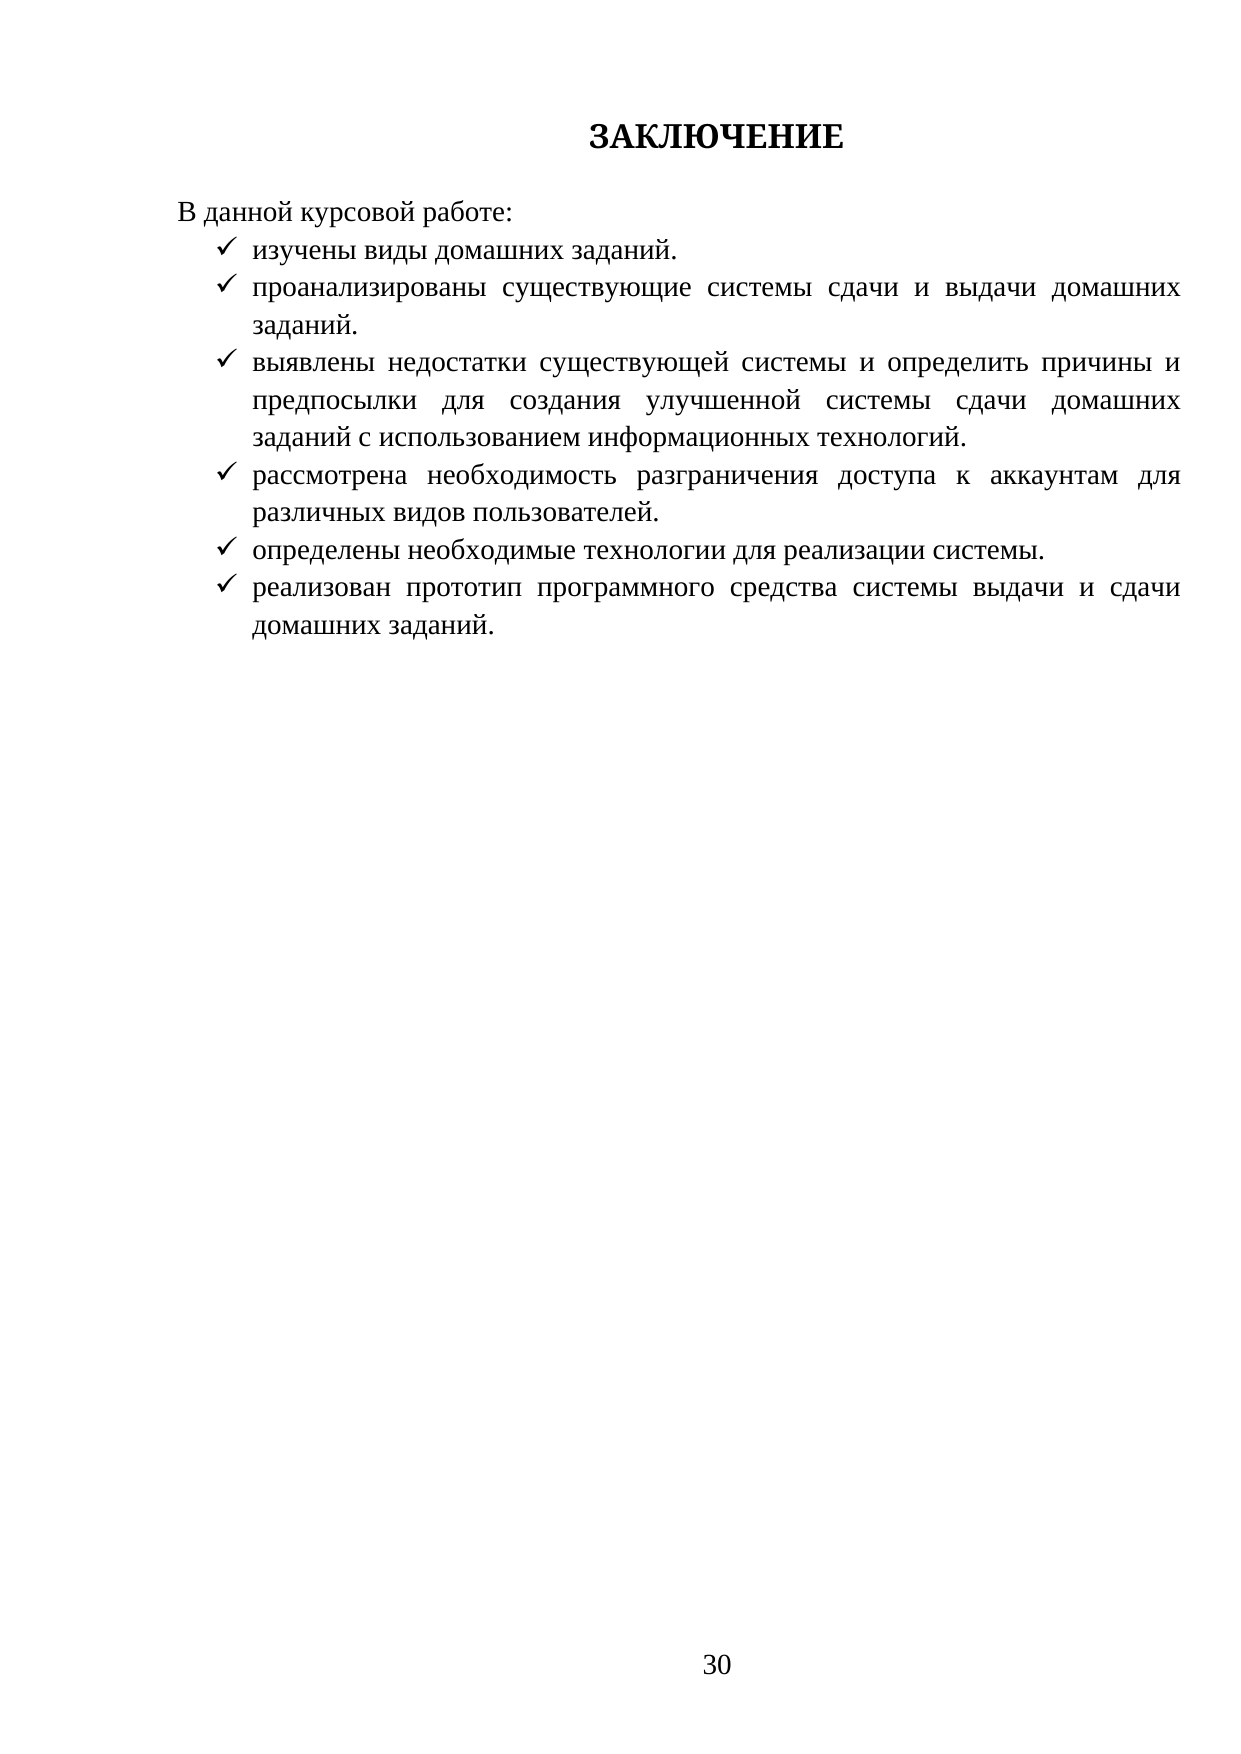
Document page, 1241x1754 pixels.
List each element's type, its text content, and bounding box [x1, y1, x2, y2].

list определены необходимые технологии для реализации системы. [214, 528, 1182, 565]
list проанализированы существующие системы сдачи и выдачи домашних заданий. [214, 265, 1182, 340]
text В данной курсовой работе: [177, 194, 1182, 228]
list выявлены недостатки существующей системы и определить причины и предпосылки для создания улучшенной системы сдачи домашних заданий с использованием информационных технологий. [214, 340, 1182, 453]
list рассмотрена необходимость разграничения доступа к аккаунтам для различных видов пользователей. [214, 453, 1182, 528]
list ЗАКЛЮЧЕНИЕ [251, 118, 1182, 157]
list реализован прототип программного средства системы выдачи и сдачи домашних заданий. [214, 565, 1182, 640]
list изучены виды домашних заданий. [214, 228, 1182, 265]
